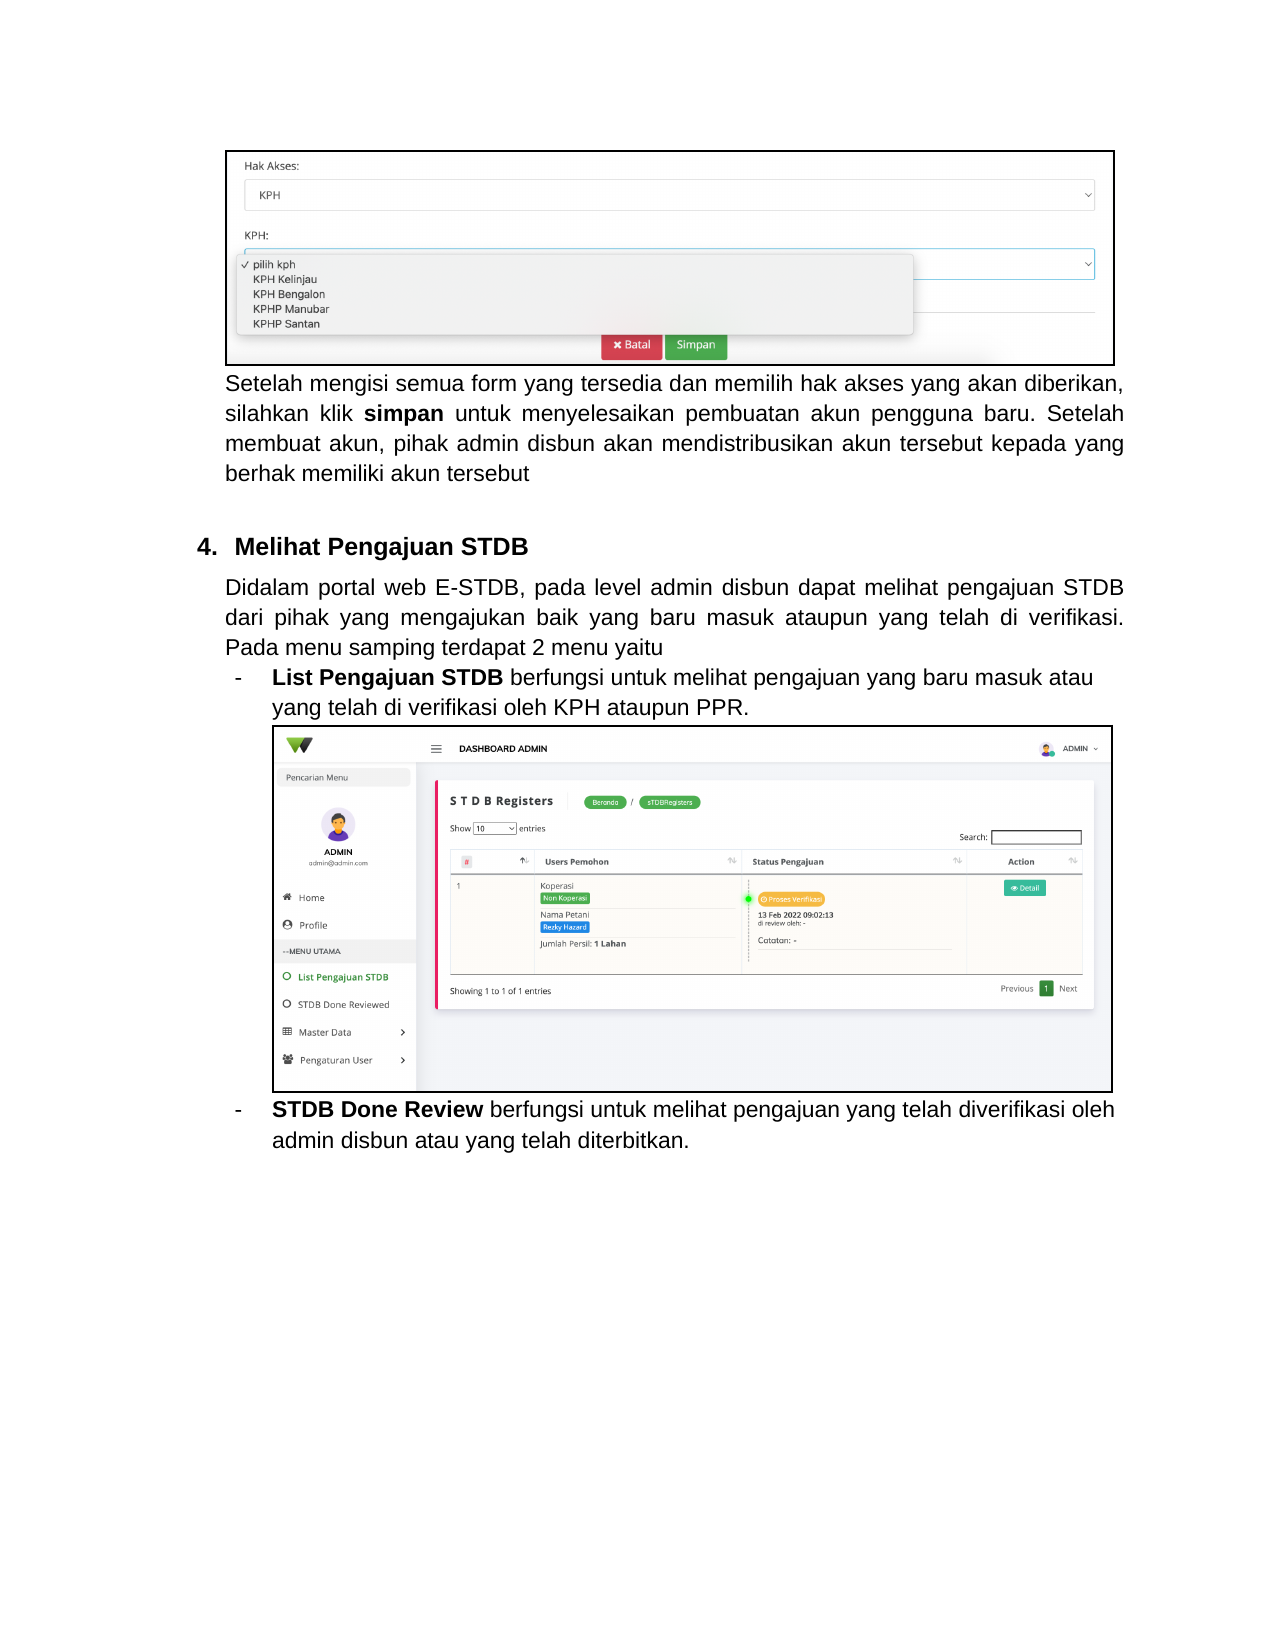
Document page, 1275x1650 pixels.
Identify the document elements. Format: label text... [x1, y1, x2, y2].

picture [274, 727, 1111, 1091]
text Didalam portal web E-STDB, pada level admin disbun dapat melihat pengajuan STDB dari pihak yang mengajukan baik yang baru masuk ataupun yang telah di verifikasi. Pada menu samping terdapat 2 menu yaitu [225, 573, 1125, 660]
list List Pengajuan STDB berfungsi untuk melihat pengajuan yang baru masuk atau yang telah di verifikasi oleh KPH ataupun PPR. [234, 664, 1125, 721]
list STDB Done Review berfungsi untuk melihat pengajuan yang telah diverifikasi oleh admin disbun atau yang telah diterbitkan. [234, 1096, 1125, 1153]
subtitle Melihat Pengajuan STDB [197, 532, 1125, 561]
picture [227, 152, 1113, 364]
